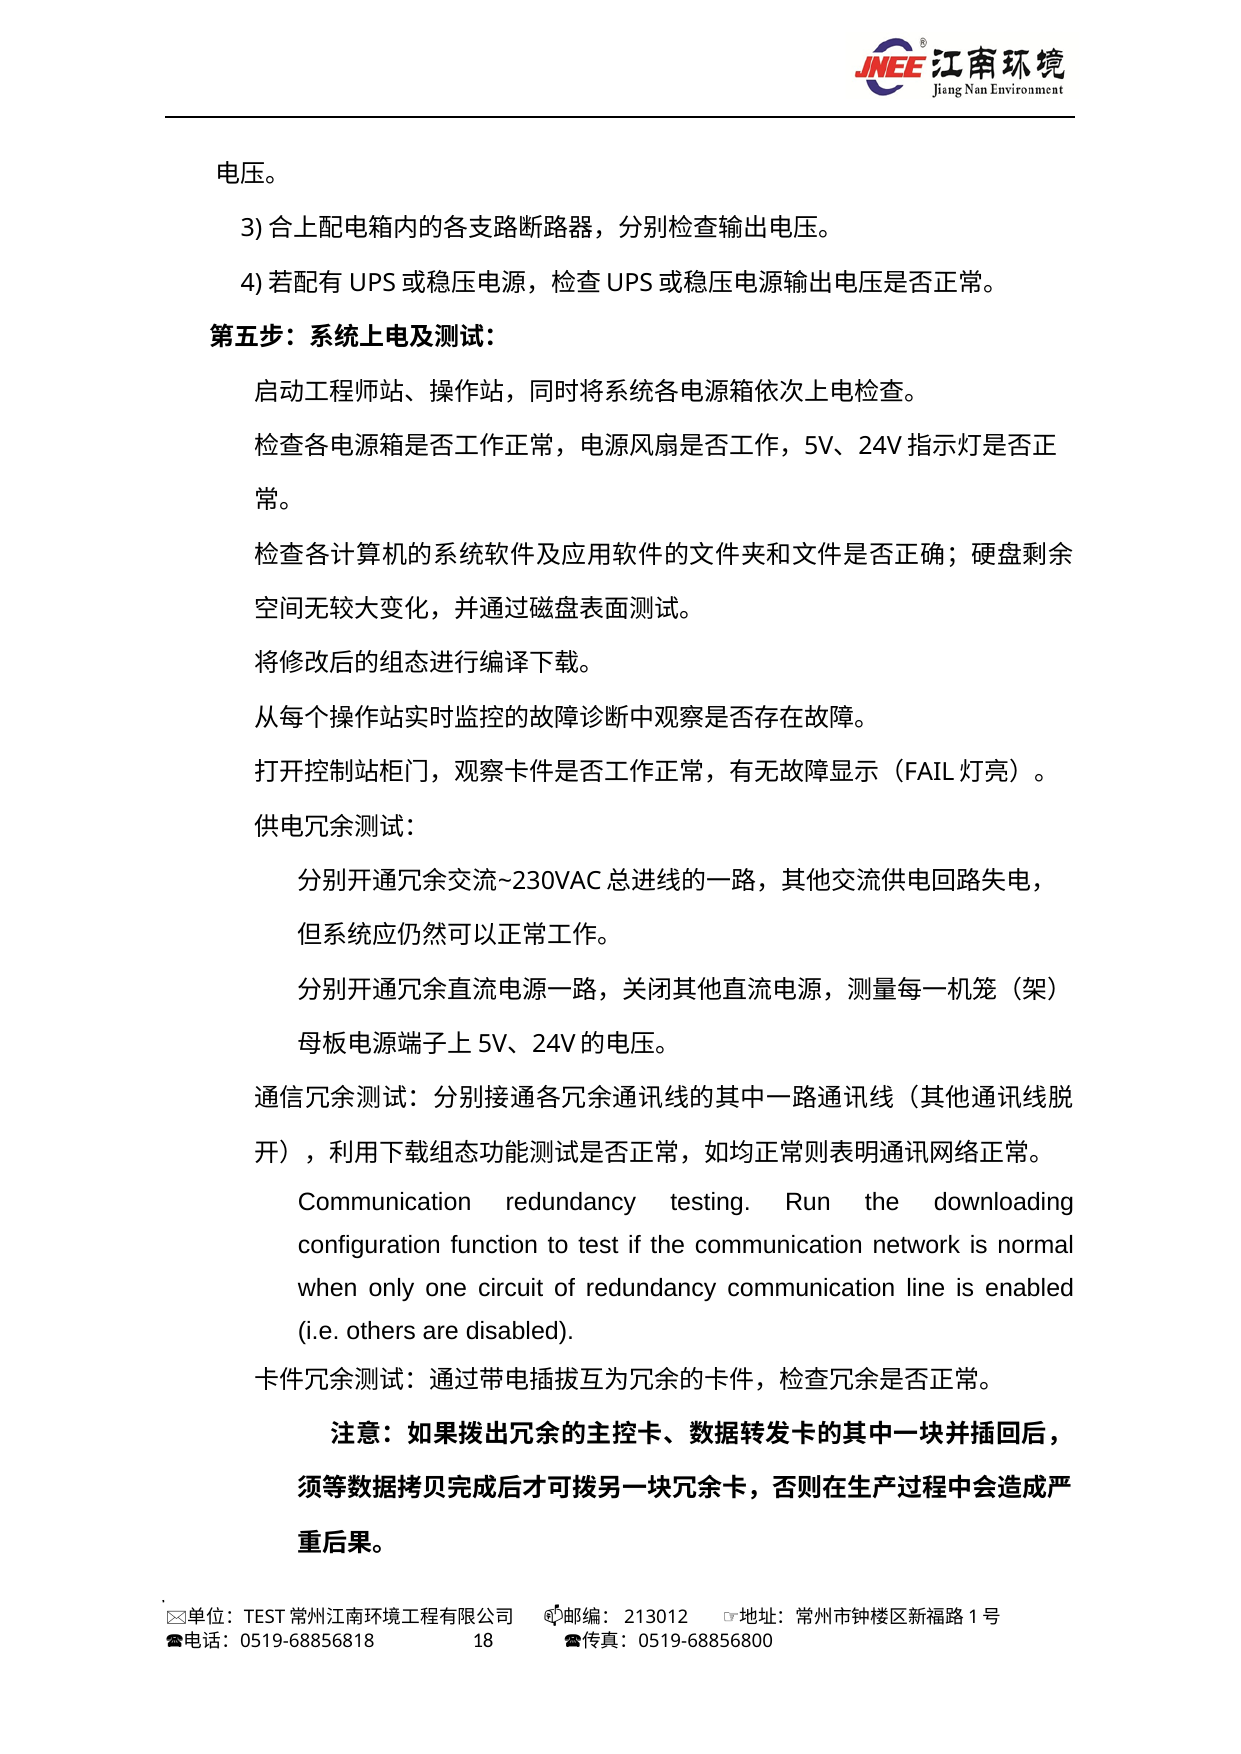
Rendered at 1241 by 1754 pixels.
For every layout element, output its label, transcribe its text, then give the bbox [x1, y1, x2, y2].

text 第五步：系统上电及测试： [165, 317, 1075, 353]
text 4) 若配有UPS或稳压电源，检查UPS或稳压电源输出电压是否正常。 [215, 262, 1075, 298]
text 3) 合上配电箱内的各支路断路器，分别检查输出电压。 [215, 208, 1075, 244]
text 检查各电源箱是否工作正常，电源风扇是否工作，5V、24V指示灯是否正常。 [254, 425, 1075, 516]
text 打开控制站柜门，观察卡件是否工作正常，有无故障显示（FAIL灯亮）。 [254, 752, 1075, 788]
picture [845, 32, 1080, 99]
text Communication redundancy testing. Run the downloading configuration function to test if the communication network is normal when only one circuit of redundancy communication line is enabled (i.e. others are disabled). [298, 1187, 1075, 1345]
text 从每个操作站实时监控的故障诊断中观察是否存在故障。 [254, 697, 1075, 733]
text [215, 153, 1075, 190]
text 启动工程师站、操作站，同时将系统各电源箱依次上电检查。 [254, 371, 1075, 407]
text 供电冗余测试： [254, 806, 1075, 842]
text 检查各计算机的系统软件及应用软件的文件夹和文件是否正确；硬盘剩余空间无较大变化，并通过磁盘表面测试。 [254, 534, 1075, 625]
text 通信冗余测试：分别接通各冗余通讯线的其中一路通讯线（其他通讯线脱开），利用下载组态功能测试是否正常，如均正常则表明通讯网络正常。 [254, 1078, 1075, 1168]
text 将修改后的组态进行编译下载。 [254, 643, 1075, 679]
text 注意：如果拨出冗余的主控卡、数据转发卡的其中一块并插回后，须等数据拷贝完成后才可拨另一块冗余卡，否则在生产过程中会造成严重后果。 [298, 1413, 1075, 1558]
text 卡件冗余测试：通过带电插拔互为冗余的卡件，检查冗余是否正常。 [254, 1359, 1075, 1395]
text 分别开通冗余直流电源一路，关闭其他直流电源，测量每一机笼（架）母板电源端子上5V、24V的电压。 [298, 969, 1075, 1060]
text 分别开通冗余交流~230VAC总进线的一路，其他交流供电回路失电，但系统应仍然可以正常工作。 [298, 860, 1075, 951]
